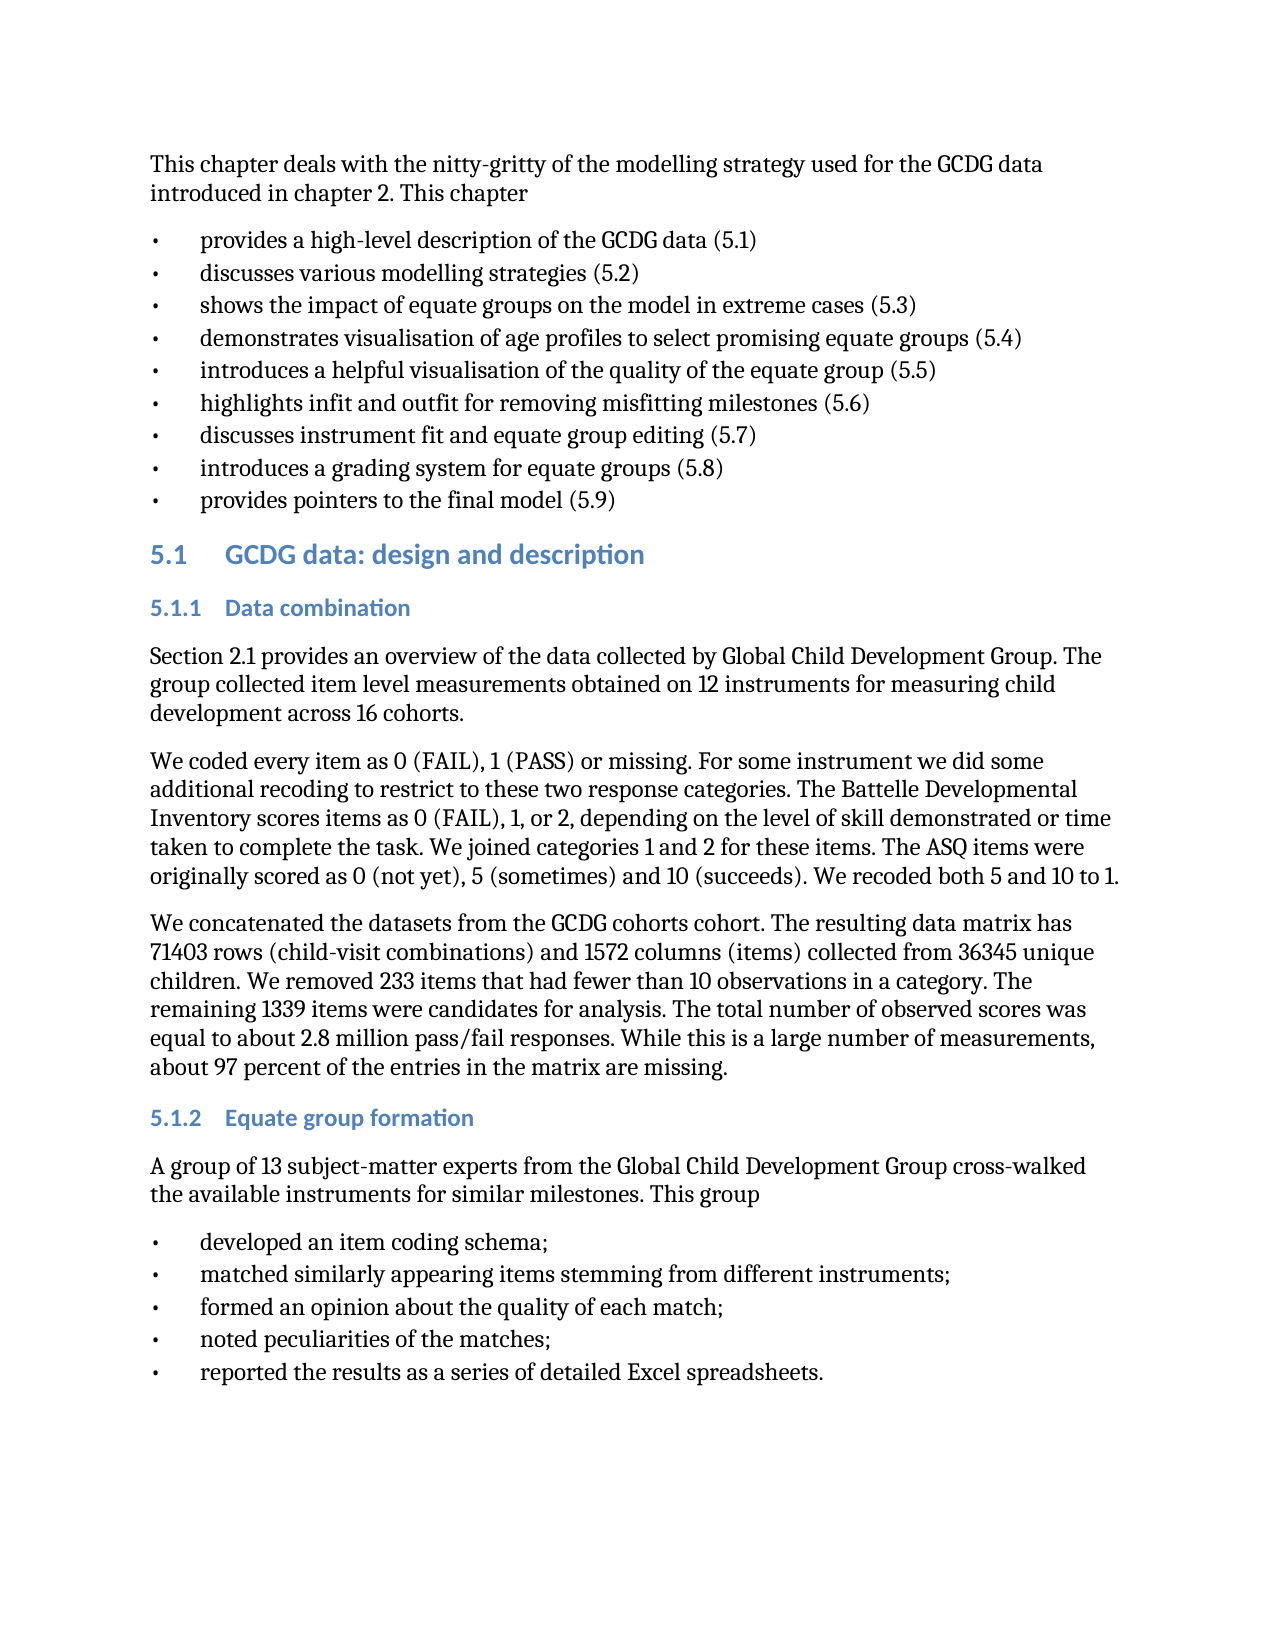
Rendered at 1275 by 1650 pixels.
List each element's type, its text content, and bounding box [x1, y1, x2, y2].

text We coded every item as 0 (FAIL), 1 (PASS) or missing. For some instrument we did some additional recoding to restrict to these two response categories. The Battelle Developmental Inventory scores items as 0 (FAIL), 1, or 2, depending on the level of skill demonstrated or time taken to complete the task. We joined categories 1 and 2 for these items. The ASQ items were originally scored as 0 (not yet), 5 (sometimes) and 10 (succeeds). We recoded both 5 and 10 to 1. [150, 747, 1125, 890]
list highlights infit and outfit for removing misfitting milestones (5.6) [150, 389, 1125, 417]
list developed an item coding schema; [150, 1228, 1125, 1257]
subtitle 5.1.2 Equate group formation [150, 1102, 1125, 1133]
list formed an opinion about the quality of each match; [150, 1293, 1125, 1322]
text We concatenated the datasets from the GCDG cohorts cohort. The resulting data matrix has 71403 rows (child-visit combinations) and 1572 columns (items) collected from 36345 unique children. We removed 233 items that had fewer than 10 observations in a category. The remaining 1339 items were candidates for analysis. The total number of observed scores was equal to about 2.8 million pass/fail responses. While this is a large number of measurements, about 97 percent of the entries in the matrix are missing. [150, 909, 1125, 1082]
list provides a high-level description of the GCDG data (5.1) [150, 226, 1125, 255]
list provides pointers to the final model (5.9) [150, 486, 1125, 515]
list reported the results as a series of detailed Excel spreadsheets. [150, 1358, 1125, 1387]
list introduces a grading system for equate groups (5.8) [150, 454, 1125, 482]
text A group of 13 subject-matter experts from the Global Child Development Group cross-walked the available instruments for similar milestones. This group [150, 1152, 1125, 1209]
subtitle 5.1 GCDG data: design and description [150, 536, 1125, 571]
list demonstrates visualisation of age profiles to select promising equate groups (5.4) [150, 324, 1125, 352]
list noted peculiarities of the matches; [150, 1325, 1125, 1354]
list matched similarly appearing items stemming from different instruments; [150, 1260, 1125, 1289]
subtitle 5.1.1 Data combination [150, 592, 1125, 623]
list discusses instrument fit and equate group editing (5.7) [150, 421, 1125, 450]
list introduces a helpful visualisation of the quality of the equate group (5.5) [150, 356, 1125, 385]
text Section 2.1 provides an overview of the data collected by Global Child Development Group. The group collected item level measurements obtained on 12 instruments for measuring child development across 16 cohorts. [150, 642, 1125, 728]
list shows the impact of equate groups on the model in extreme cases (5.3) [150, 291, 1125, 320]
list discusses various modelling strategies (5.2) [150, 259, 1125, 287]
text This chapter deals with the nitty-gritty of the modelling strategy used for the GCDG data introduced in chapter 2. This chapter [150, 150, 1125, 207]
